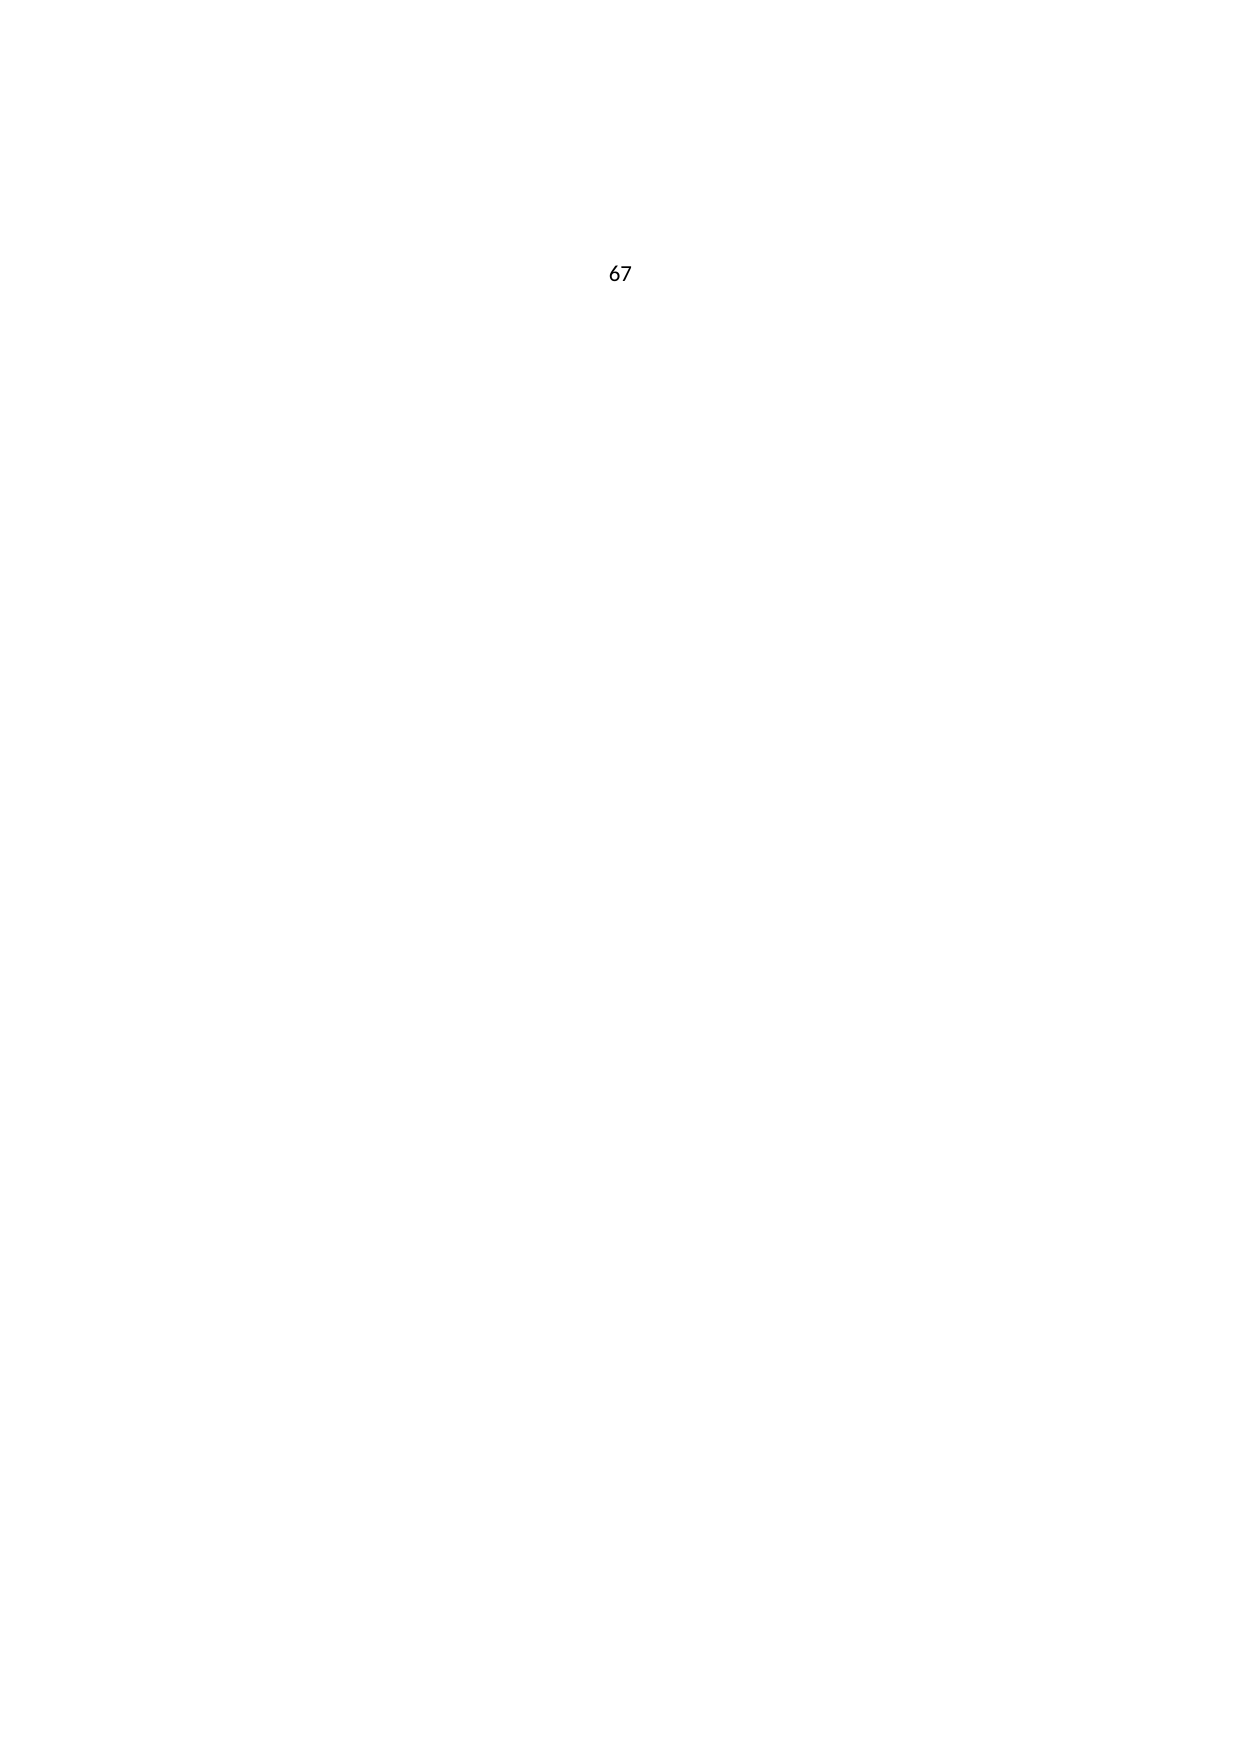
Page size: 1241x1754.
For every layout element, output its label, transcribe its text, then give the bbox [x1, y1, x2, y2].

text 67 [150, 259, 1090, 287]
